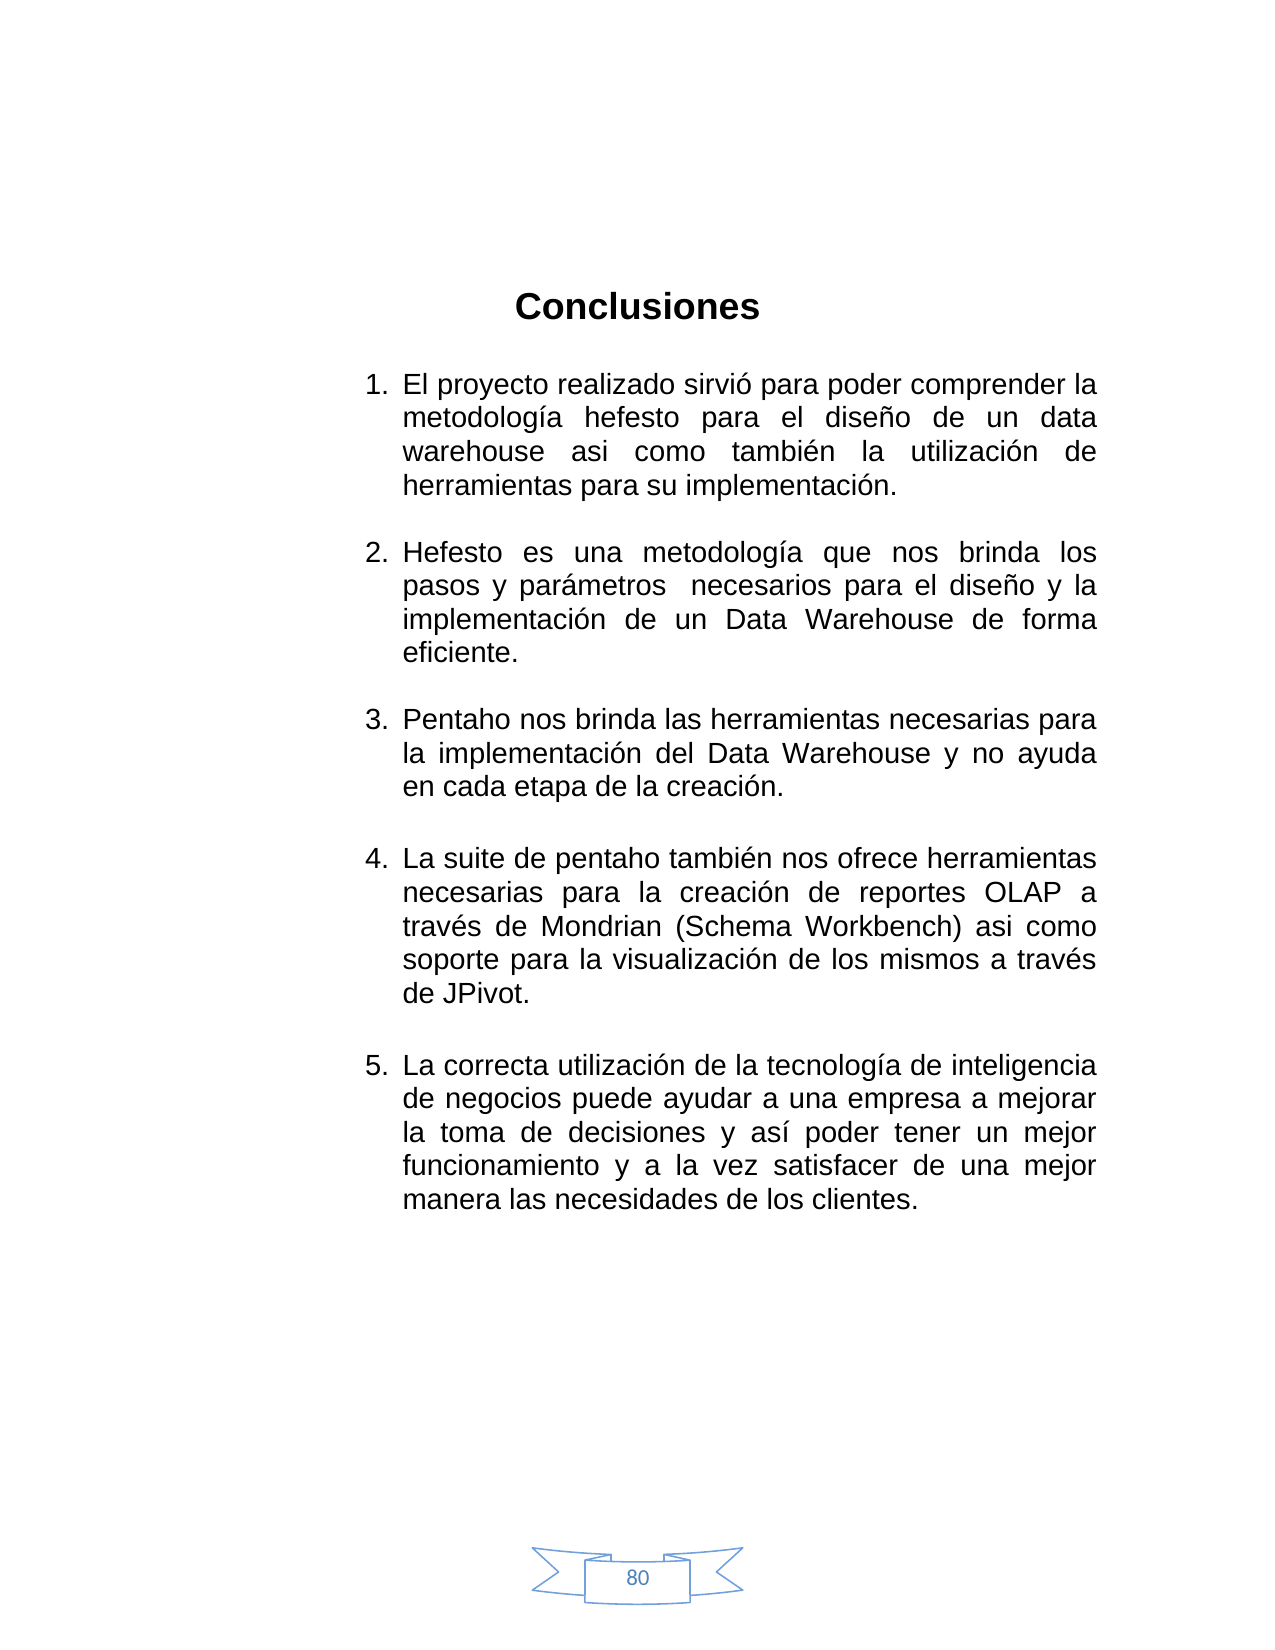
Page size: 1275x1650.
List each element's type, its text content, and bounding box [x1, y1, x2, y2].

list La suite de pentaho también nos ofrece herramientas necesarias para la creación de reportes OLAP a través de Mondrian (Schema Workbench) asi como soporte para la visualización de los mismos a través de JPivot. [365, 842, 1098, 1009]
list Pentaho nos brinda las herramientas necesarias para la implementación del Data Warehouse y no ayuda en cada etapa de la creación. [365, 702, 1098, 803]
subtitle Conclusiones [177, 284, 1098, 327]
list Hefesto es una metodología que nos brinda los pasos y parámetros necesarios para el diseño y la implementación de un Data Warehouse de forma eficiente. [365, 535, 1098, 669]
list La correcta utilización de la tecnología de inteligencia de negocios puede ayudar a una empresa a mejorar la toma de decisiones y así poder tener un mejor funcionamiento y a la vez satisfacer de una mejor manera las necesidades de los clientes. [365, 1048, 1098, 1216]
list El proyecto realizado sirvió para poder comprender la metodología hefesto para el diseño de un data warehouse asi como también la utilización de herramientas para su implementación. [365, 367, 1098, 501]
